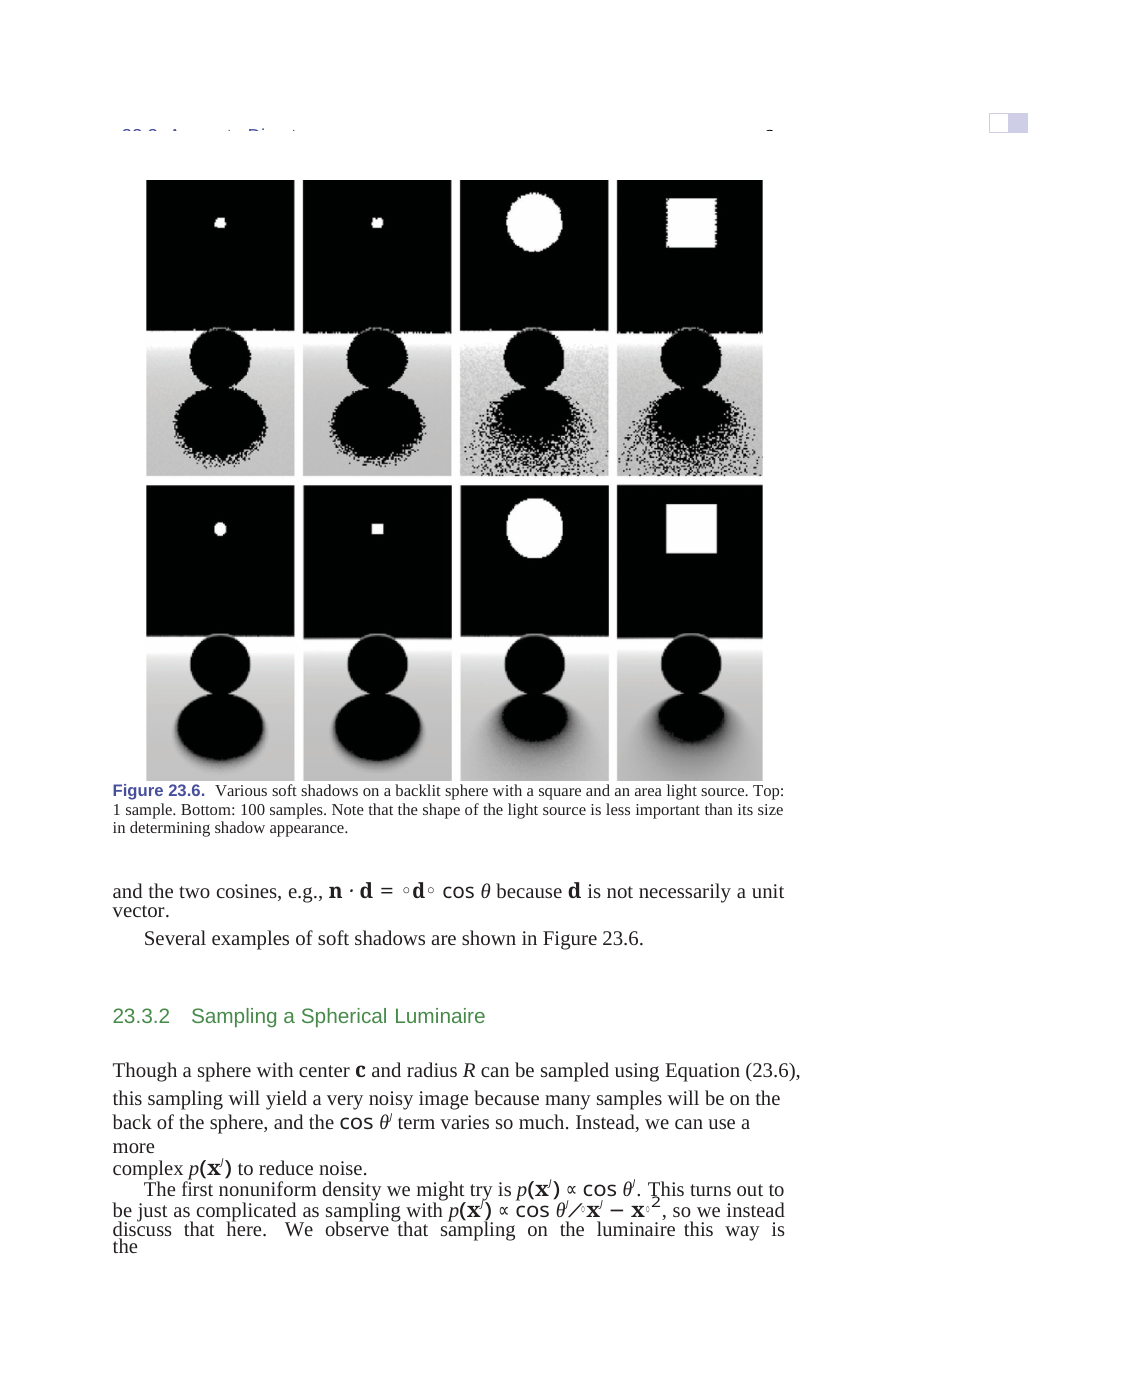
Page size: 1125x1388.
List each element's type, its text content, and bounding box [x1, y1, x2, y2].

text this sampling will yield a very noisy image because many samples will be on the back of the sphere, and the cos θj term varies so much. Instead, we can use a more [112, 1088, 793, 1158]
text Several examples of soft shadows are shown in Figure 23.6. [144, 926, 1048, 950]
list Sampling a Spherical Luminaire [112, 1004, 1048, 1028]
text complex p(xj) to reduce noise. [112, 1158, 1048, 1180]
picture [146, 180, 763, 781]
text Though a sphere with center c and radius R can be sampled using Equation (23.6), [112, 1055, 1048, 1083]
text Figure 23.6. Various soft shadows on a backlit sphere with a square and an area light source. Top: 1 sample. Bottom: 100 samples. Note that the shape of the light source is less important than its size in determining shadow appearance. [112, 782, 785, 837]
text The first nonuniform density we might try is p(xj) ∝ cos θj. This turns out to be just as complicated as sampling with p(xj) ∝ cos θj/◦xj − x◦2, so we instead discuss that here. We observe that sampling on the luminaire this way is the [112, 1180, 786, 1258]
text and the two cosines, e.g., n · d = ◦d◦ cos θ because d is not necessarily a unit vector. [112, 882, 786, 922]
